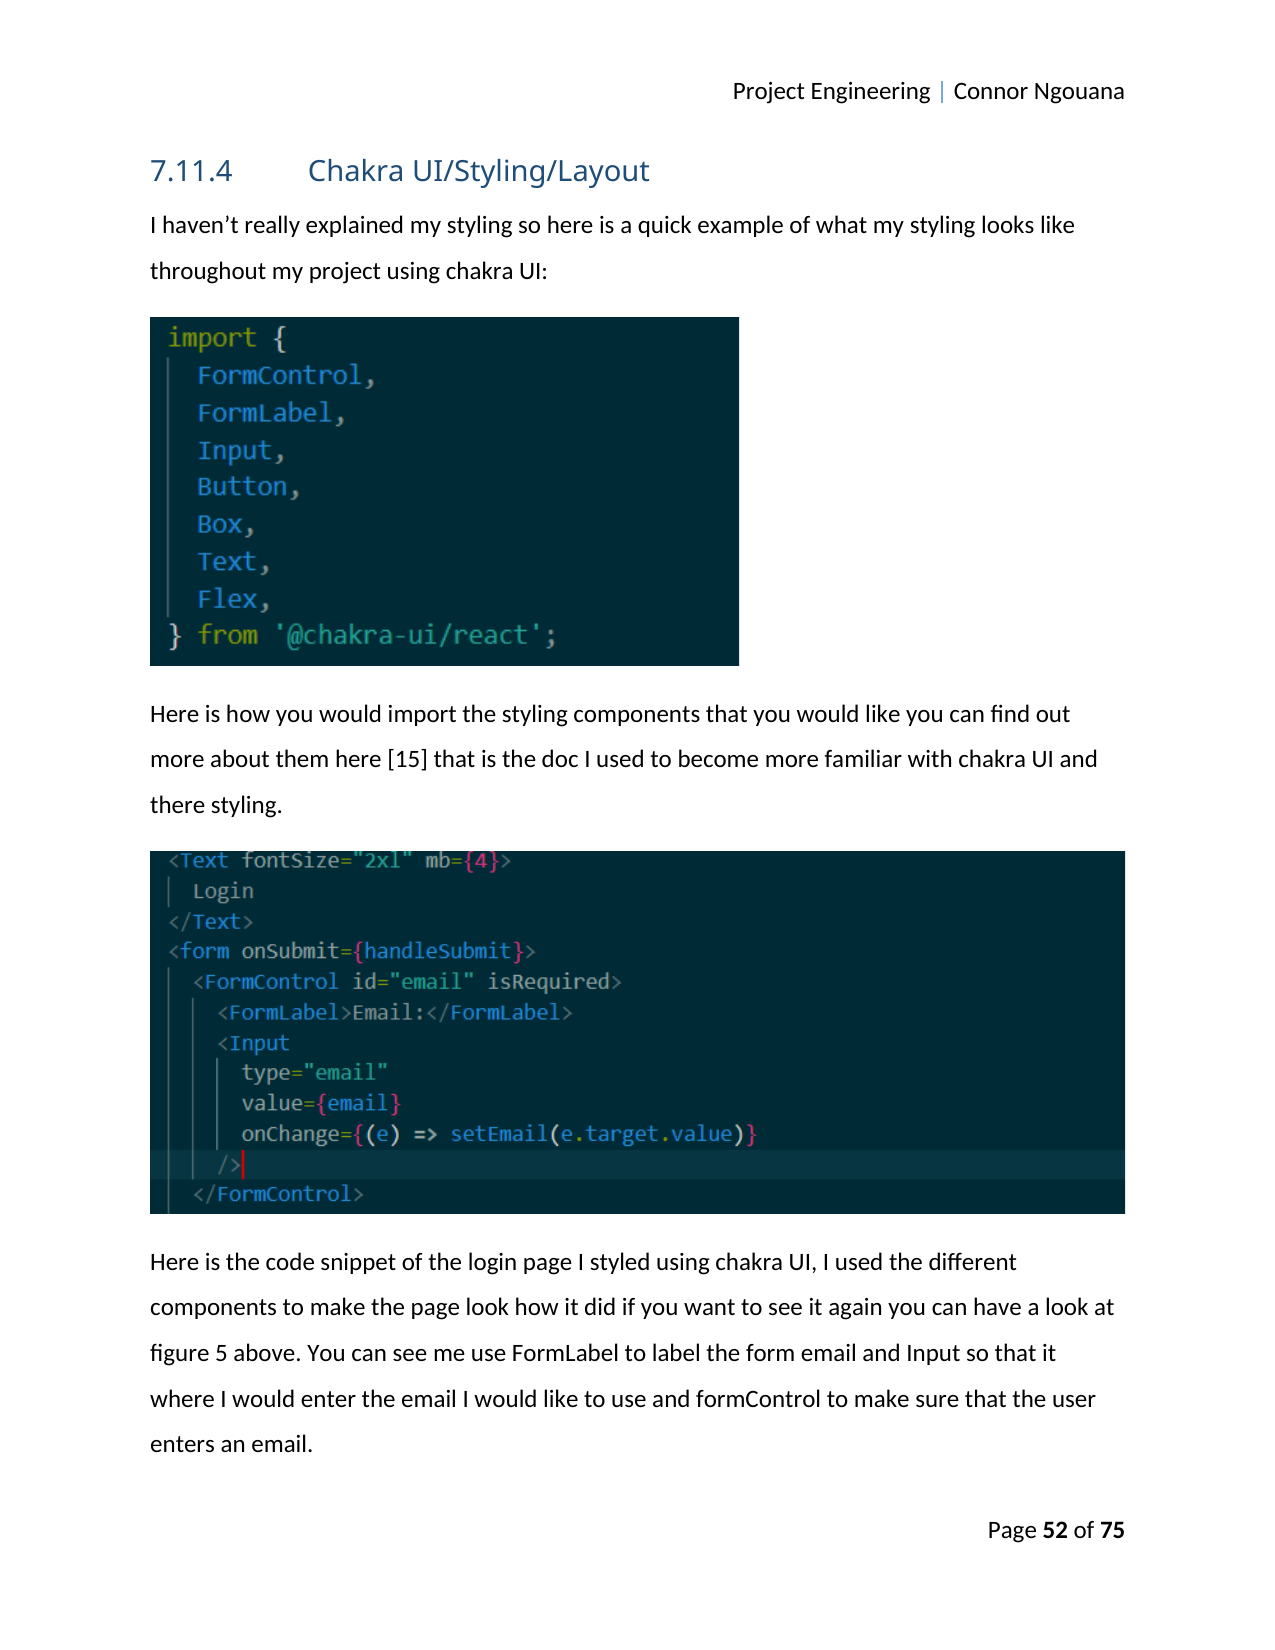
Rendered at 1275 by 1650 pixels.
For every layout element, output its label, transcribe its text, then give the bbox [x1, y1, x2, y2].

picture [246, 478, 255, 495]
picture [316, 1190, 332, 1200]
picture [551, 1125, 558, 1143]
picture [262, 1125, 290, 1141]
picture [244, 594, 257, 607]
picture [318, 1094, 325, 1115]
picture [254, 856, 263, 867]
picture [292, 491, 298, 500]
picture [392, 851, 397, 867]
picture [213, 408, 257, 421]
picture [426, 630, 435, 644]
picture [282, 482, 286, 494]
picture [486, 630, 497, 644]
picture [237, 1190, 241, 1200]
picture [333, 371, 342, 384]
text Here is how you would import the styling components that you would like you can find out more about them here [15] that is the doc I used to become more familiar with chakra UI and there styling. [150, 698, 1125, 820]
picture [269, 1094, 277, 1110]
picture [268, 482, 279, 494]
picture [274, 1069, 283, 1079]
picture [214, 630, 257, 644]
picture [256, 1099, 265, 1110]
picture [206, 887, 229, 903]
picture [243, 947, 265, 958]
picture [245, 1065, 249, 1079]
picture [217, 588, 221, 607]
picture [246, 528, 253, 537]
picture [672, 1130, 682, 1140]
picture [184, 942, 188, 957]
picture [574, 978, 579, 988]
picture [456, 630, 467, 644]
picture [429, 1010, 434, 1018]
picture [365, 1009, 381, 1019]
picture [351, 364, 360, 384]
picture [305, 1004, 320, 1019]
picture [277, 455, 284, 464]
picture [231, 976, 259, 988]
picture [476, 854, 486, 867]
picture [195, 885, 204, 898]
picture [212, 947, 229, 958]
picture [526, 1004, 541, 1019]
picture [244, 887, 253, 898]
picture [466, 851, 473, 872]
picture [250, 1039, 259, 1055]
picture [268, 947, 290, 958]
picture [198, 624, 212, 644]
picture [214, 482, 220, 495]
picture [280, 370, 301, 384]
picture [199, 478, 211, 495]
picture [250, 1009, 259, 1019]
picture [242, 1009, 246, 1019]
picture [219, 370, 235, 384]
picture [228, 594, 242, 607]
picture [393, 1008, 397, 1019]
picture [279, 1099, 303, 1110]
picture [464, 942, 468, 957]
picture [463, 1130, 467, 1140]
picture [267, 978, 271, 988]
picture [623, 1130, 633, 1145]
picture [501, 630, 512, 644]
picture [397, 947, 406, 957]
picture [564, 1007, 572, 1016]
picture [306, 366, 314, 383]
picture [408, 942, 412, 957]
picture [605, 973, 609, 988]
picture [293, 1131, 302, 1141]
picture [202, 442, 210, 459]
picture [275, 326, 285, 352]
picture [169, 328, 256, 352]
picture [513, 975, 523, 988]
picture [381, 636, 387, 644]
picture [289, 402, 317, 421]
picture [418, 630, 422, 643]
picture [318, 947, 326, 958]
picture [287, 627, 303, 645]
picture [463, 1009, 467, 1019]
picture [427, 851, 450, 867]
picture [329, 943, 338, 958]
picture [232, 887, 240, 898]
picture [222, 446, 256, 464]
picture [171, 918, 176, 927]
picture [268, 1040, 277, 1050]
picture [335, 1190, 339, 1200]
text Here is the code snippet of the login page I styled using chakra UI, I used the different components to make the page look how it did if you want to see it again you can have a look at figure 5 above. You can see me use FormLabel to label the form email and Input so that it where I would enter the email I would like to use and formControl to make sure that the user enters an email. [150, 1246, 1125, 1459]
picture [218, 918, 227, 928]
picture [341, 370, 347, 382]
picture [318, 856, 325, 867]
picture [205, 918, 209, 928]
picture [685, 1130, 694, 1140]
picture [199, 368, 210, 383]
picture [272, 371, 278, 383]
picture [500, 1130, 516, 1140]
picture [224, 978, 228, 988]
picture [305, 947, 315, 958]
picture [366, 942, 375, 957]
picture [737, 1125, 743, 1141]
picture [263, 856, 277, 867]
picture [268, 1069, 272, 1084]
picture [306, 856, 310, 867]
picture [328, 856, 339, 867]
picture [243, 1099, 254, 1110]
picture [392, 1094, 400, 1115]
picture [255, 1069, 263, 1084]
picture [426, 947, 436, 958]
picture [561, 1130, 565, 1140]
picture [200, 947, 204, 958]
picture [355, 942, 362, 963]
picture [715, 1130, 725, 1140]
picture [614, 977, 620, 988]
picture [515, 625, 527, 644]
picture [292, 1009, 301, 1019]
picture [207, 975, 213, 988]
picture [368, 1125, 374, 1146]
picture [550, 978, 560, 988]
picture [306, 632, 314, 644]
subtitle Chakra UI/Styling/Layout [150, 150, 1125, 190]
picture [429, 1129, 437, 1140]
picture [261, 441, 266, 458]
picture [338, 630, 347, 644]
picture [367, 380, 373, 388]
picture [532, 978, 547, 994]
picture [635, 1130, 639, 1140]
picture [293, 942, 302, 958]
picture [170, 624, 181, 650]
picture [213, 557, 226, 570]
picture [316, 1130, 338, 1146]
picture [627, 1140, 634, 1146]
picture [548, 639, 555, 648]
picture [587, 978, 591, 988]
picture [199, 516, 226, 532]
picture [286, 1190, 301, 1200]
picture [351, 624, 362, 644]
picture [274, 408, 286, 421]
picture [260, 1039, 265, 1050]
picture [237, 367, 270, 383]
picture [280, 853, 289, 867]
picture [471, 630, 483, 644]
picture [341, 1100, 359, 1110]
picture [358, 1099, 363, 1109]
picture [519, 1009, 523, 1019]
picture [605, 1130, 616, 1140]
picture [262, 566, 268, 575]
picture [382, 947, 387, 957]
picture [324, 402, 328, 421]
picture [199, 591, 210, 607]
picture [292, 854, 302, 867]
picture [393, 1125, 398, 1146]
picture [323, 978, 327, 988]
picture [420, 978, 425, 988]
picture [471, 947, 486, 958]
picture [246, 553, 255, 570]
picture [316, 978, 320, 988]
picture [232, 915, 236, 928]
picture [214, 446, 219, 458]
picture [170, 856, 177, 866]
picture [250, 1188, 272, 1200]
picture [410, 630, 416, 644]
picture [260, 405, 264, 421]
picture [221, 482, 226, 494]
picture [309, 1130, 314, 1141]
picture [336, 417, 343, 426]
picture [748, 1125, 754, 1146]
picture [365, 973, 375, 988]
picture [213, 371, 218, 383]
picture [594, 978, 602, 988]
picture [515, 942, 523, 963]
picture [409, 978, 417, 988]
picture [274, 978, 282, 988]
picture [207, 857, 215, 867]
picture [258, 482, 264, 494]
picture [354, 1006, 362, 1019]
picture [229, 519, 241, 532]
picture [199, 405, 203, 421]
picture [519, 1130, 523, 1140]
picture [329, 1069, 340, 1079]
picture [263, 1009, 278, 1019]
picture [229, 557, 241, 570]
text I haven’t really explained my styling so here is a quick example of what my styling looks like throughout my project using chakra UI: [150, 209, 1125, 286]
picture [490, 851, 497, 872]
picture [471, 1006, 504, 1019]
picture [319, 370, 332, 383]
picture [366, 630, 376, 644]
picture [150, 968, 1125, 1214]
picture [262, 603, 268, 612]
picture [321, 624, 331, 644]
picture [356, 1125, 362, 1146]
picture [356, 1189, 362, 1200]
picture [305, 978, 314, 988]
picture [243, 1130, 259, 1141]
